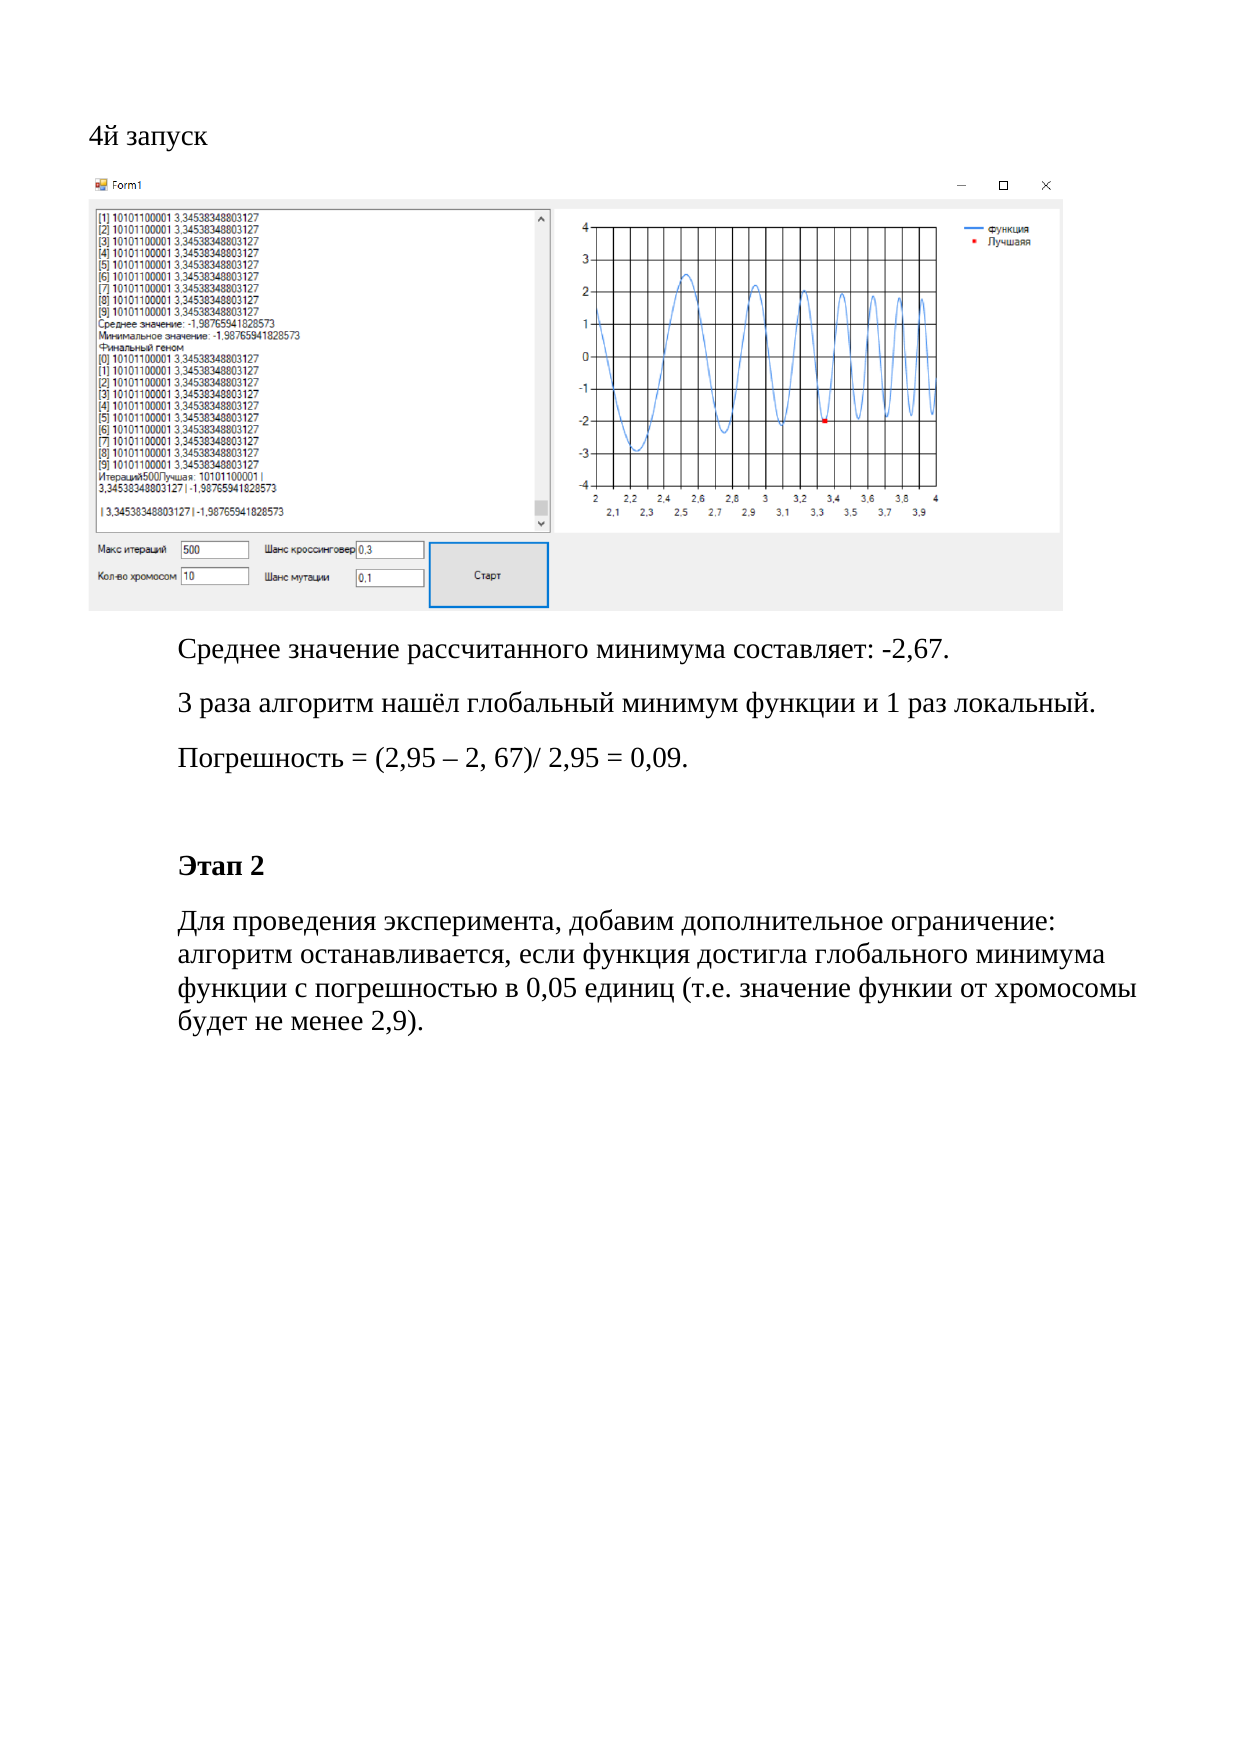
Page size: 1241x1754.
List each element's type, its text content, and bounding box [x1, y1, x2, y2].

text Среднее значение рассчитанного минимума составляет: -2,67. [177, 631, 1152, 664]
text Этап 2 [177, 848, 1152, 882]
text 3 раза алгоритм нашёл глобальный минимум функции и 1 раз локальный. [177, 685, 1152, 719]
text Погрешность = (2,95 – 2, 67)/ 2,95 = 0,09. [177, 740, 1152, 773]
text Для проведения эксперимента, добавим дополнительное ограничение: алгоритм останавливается, если функция достигла глобального минимума функции с погрешностью в 0,05 единиц (т.е. значение функии от хромосомы будет не менее 2,9). [177, 903, 1152, 1037]
text 4й запуск [88, 118, 1152, 152]
